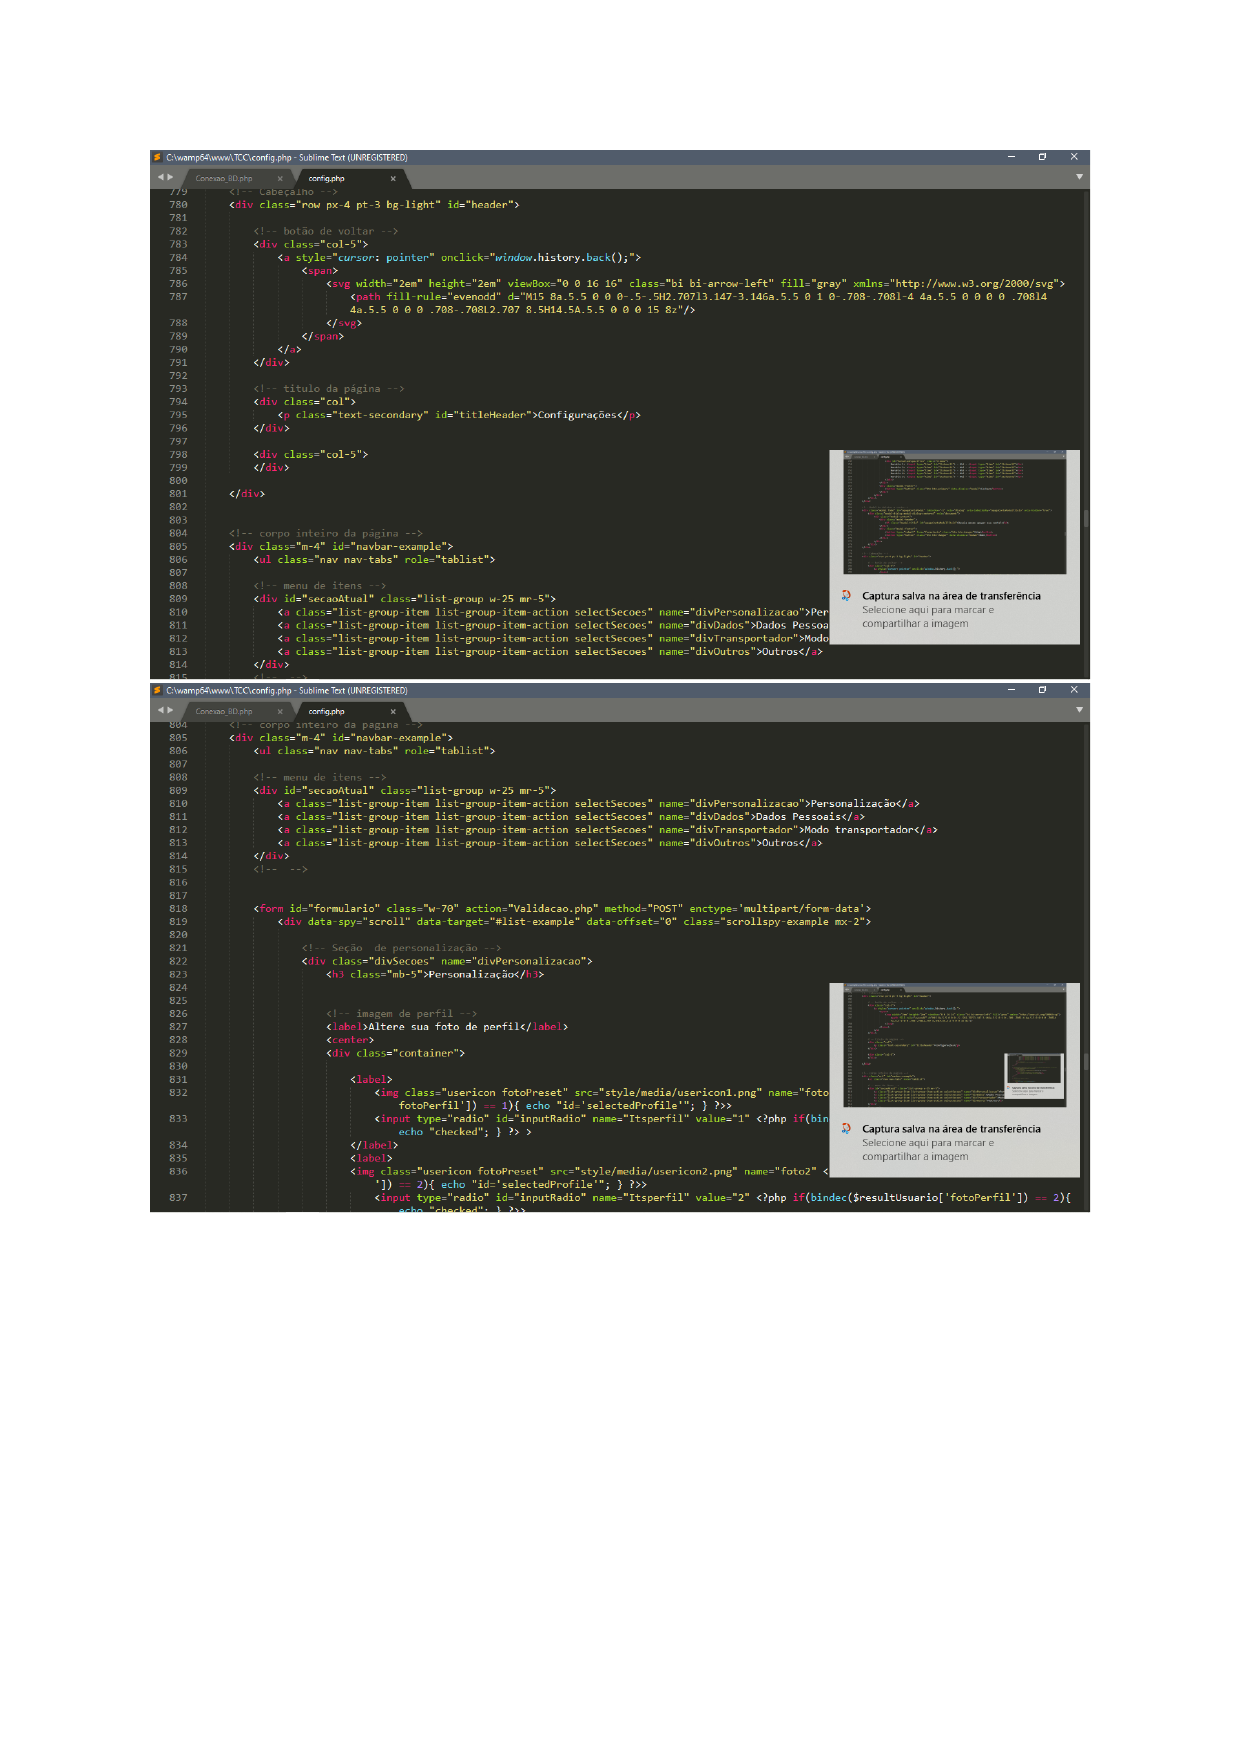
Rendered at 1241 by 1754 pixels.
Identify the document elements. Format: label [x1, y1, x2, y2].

picture [150, 150, 1091, 680]
picture [150, 683, 1091, 1213]
